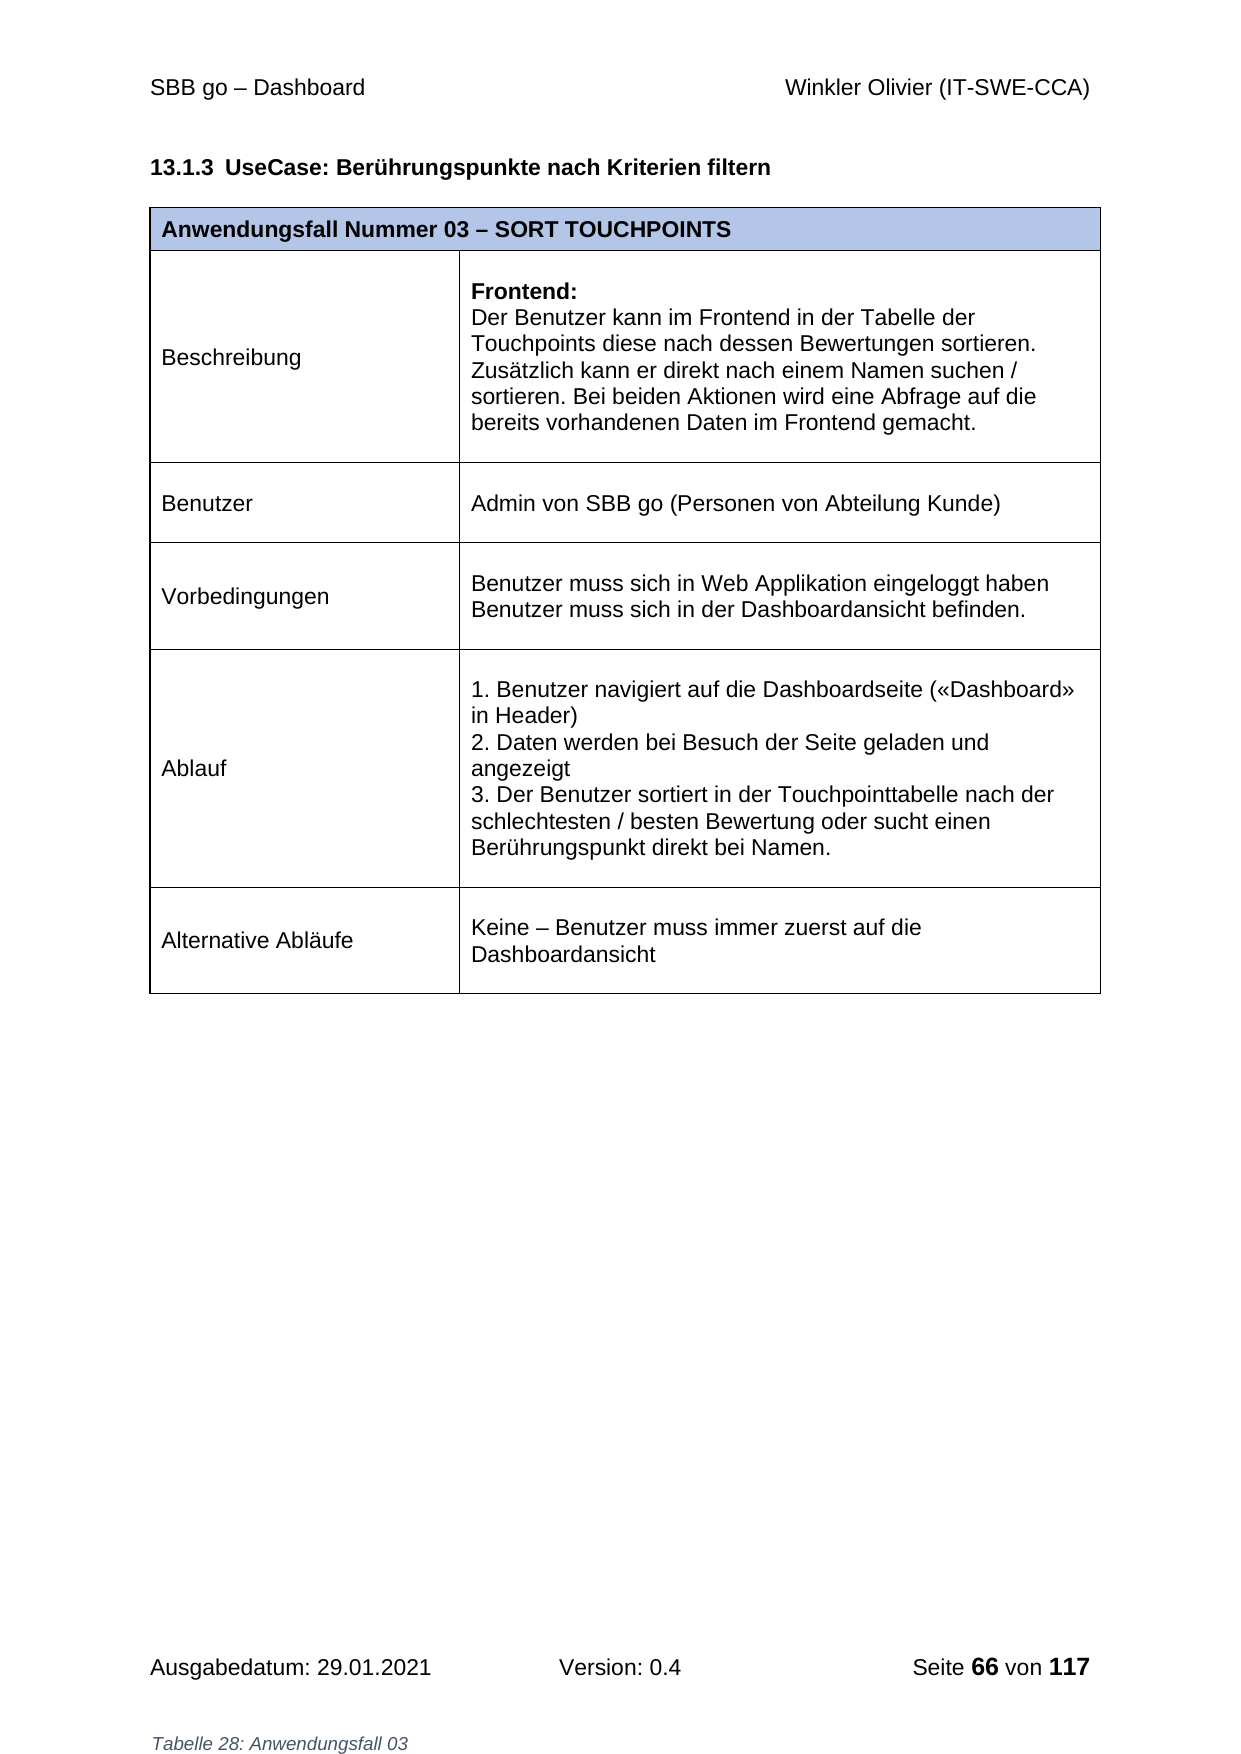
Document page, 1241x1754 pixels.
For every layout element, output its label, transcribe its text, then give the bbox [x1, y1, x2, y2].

table_cell Beschreibung [151, 251, 459, 462]
table_cell 1. Benutzer navigiert auf die Dashboardseite («Dashboard» in Header) 2. Daten werden bei Besuch der Seite geladen und angezeigt 3. Der Benutzer sortiert in der Touchpointtabelle nach der schlechtesten / besten Bewertung oder sucht einen Berührungspunkt direkt bei Namen. [460, 650, 1100, 887]
table_cell Alternative Abläufe [151, 888, 459, 993]
text Tabelle 28: Anwendungsfall 03 [151, 1732, 410, 1754]
table_header Anwendungsfall Nummer 03 – SORT TOUCHPOINTS [151, 208, 1100, 250]
subtitle UseCase: Berührungspunkte nach Kriterien filtern [150, 154, 1090, 181]
table_cell Benutzer [151, 463, 459, 542]
table_cell Benutzer muss sich in Web Applikation eingeloggt haben Benutzer muss sich in der Dashboardansicht befinden. [460, 543, 1100, 649]
table_cell Keine – Benutzer muss immer zuerst auf die Dashboardansicht [460, 888, 1100, 993]
table_cell Frontend: Der Benutzer kann im Frontend in der Tabelle der Touchpoints diese nach dessen Bewertungen sortieren. Zusätzlich kann er direkt nach einem Namen suchen / sortieren. Bei beiden Aktionen wird eine Abfrage auf die bereits vorhandenen Daten im Frontend gemacht. [460, 251, 1100, 462]
table_cell Vorbedingungen [151, 543, 459, 649]
table_cell Admin von SBB go (Personen von Abteilung Kunde) [460, 463, 1100, 542]
table_cell Ablauf [151, 650, 459, 887]
